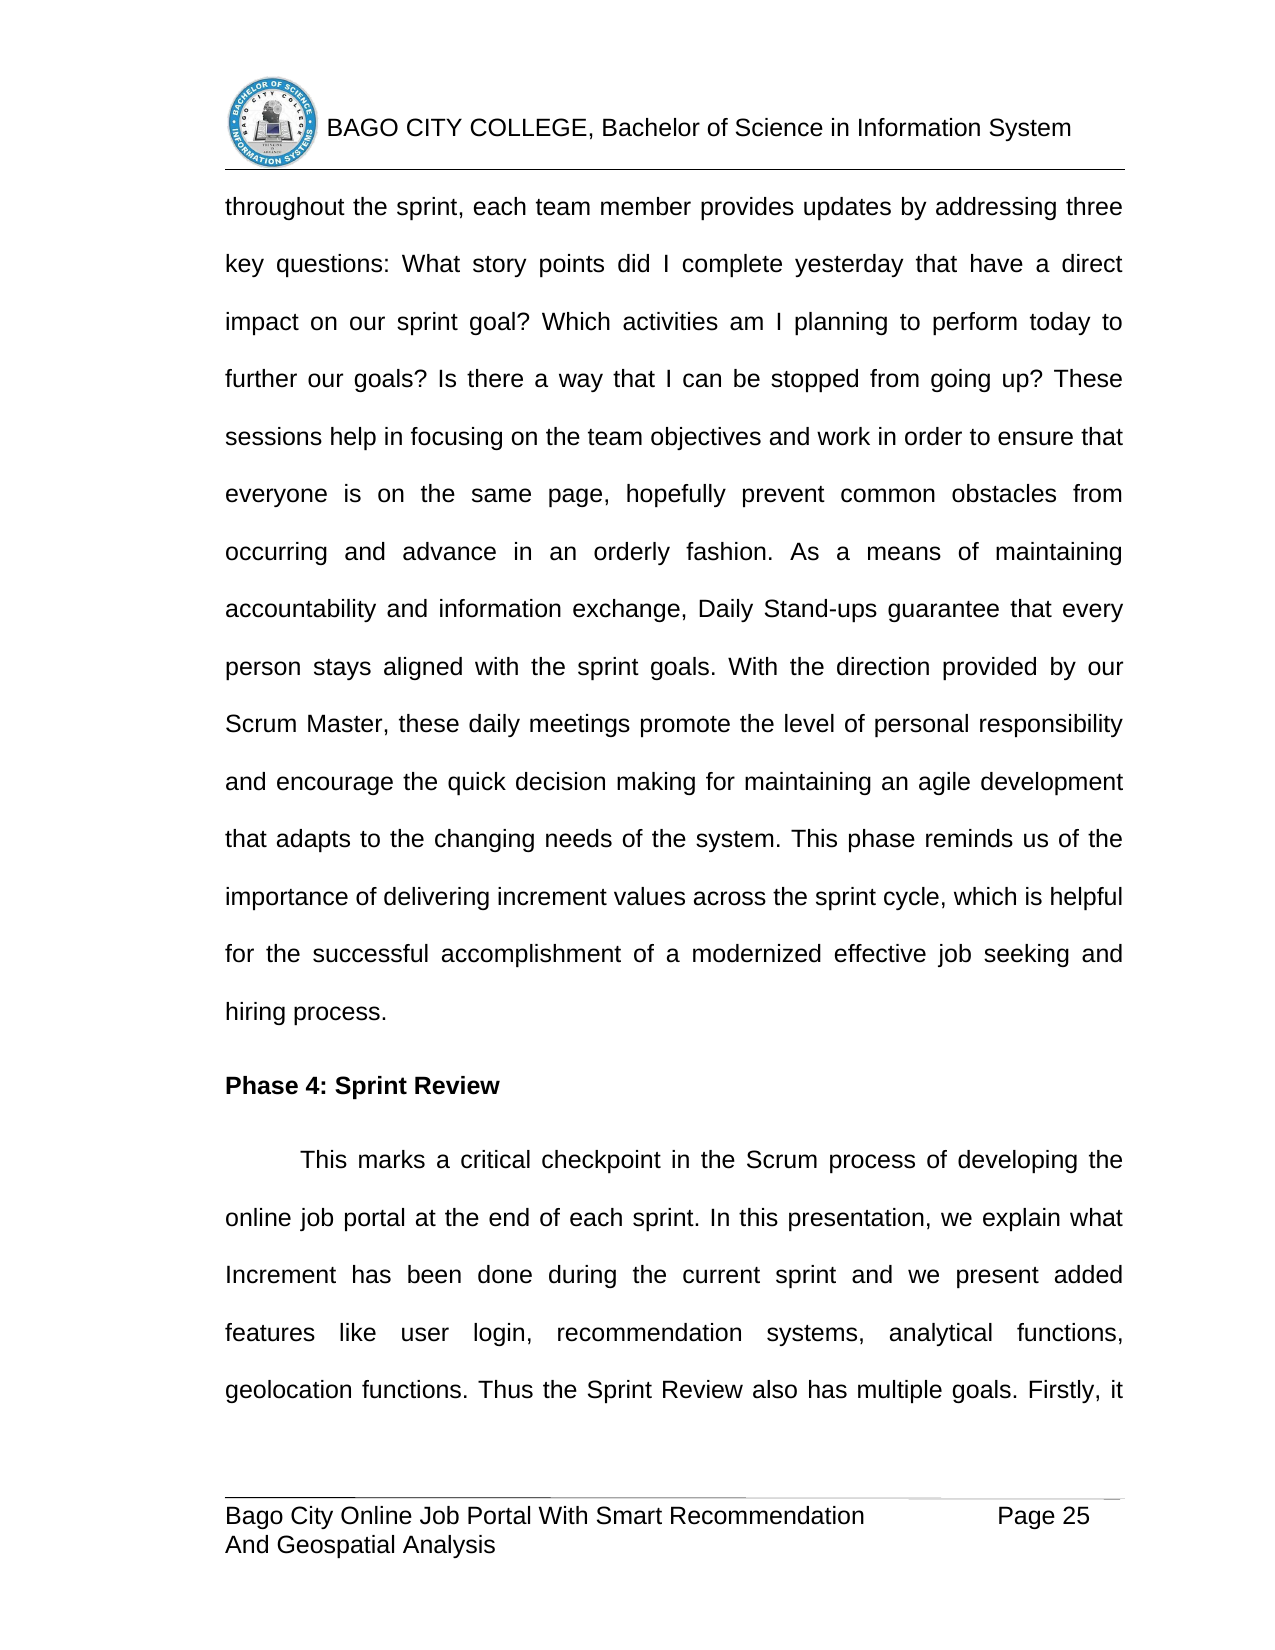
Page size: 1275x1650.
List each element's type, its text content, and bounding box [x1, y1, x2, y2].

text Phase 4: Sprint Review [225, 1071, 1125, 1100]
text throughout the sprint, each team member provides updates by addressing three key questions: What story points did I complete yesterday that have a direct impact on our sprint goal? Which activities am I planning to perform today to further our goals? Is there a way that I can be stopped from going up? These sessions help in focusing on the team objectives and work in order to ensure that everyone is on the same page, hopefully prevent common obstacles from occurring and advance in an orderly fashion. As a means of maintaining accountability and information exchange, Daily Stand-ups guarantee that every person stays aligned with the sprint goals. With the direction provided by our Scrum Master, these daily meetings promote the level of personal responsibility and encourage the quick decision making for maintaining an agile development that adapts to the changing needs of the system. This phase reminds us of the importance of delivering increment values across the sprint cycle, which is helpful for the successful accomplishment of a modernized effective job seeking and hiring process. [225, 192, 1125, 1026]
picture [225, 75, 320, 169]
